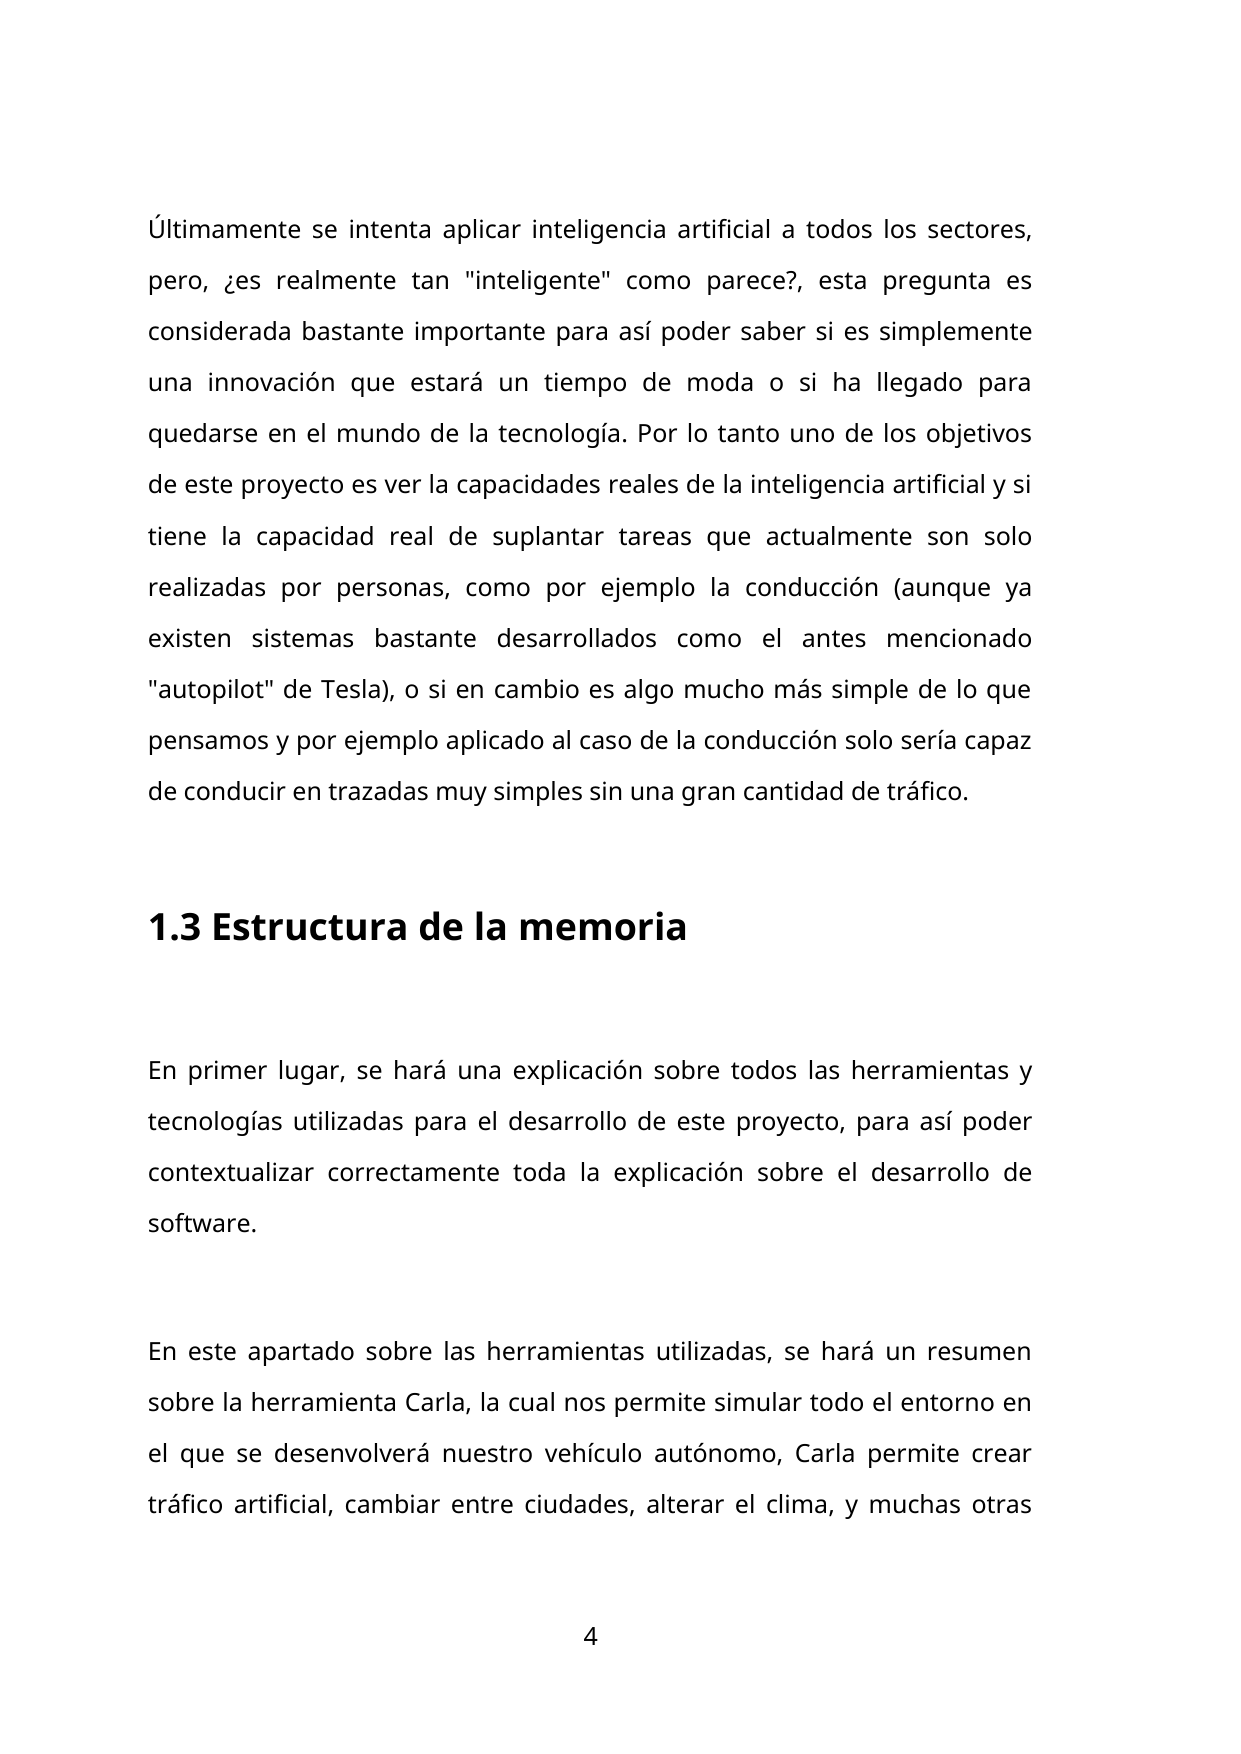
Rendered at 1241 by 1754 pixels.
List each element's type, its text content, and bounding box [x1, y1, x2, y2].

text Últimamente se intenta aplicar inteligencia artificial a todos los sectores, pero, ¿es realmente tan "inteligente" como parece?, esta pregunta es considerada bastante importante para así poder saber si es simplemente una innovación que estará un tiempo de moda o si ha llegado para quedarse en el mundo de la tecnología. Por lo tanto uno de los objetivos de este proyecto es ver la capacidades reales de la inteligencia artificial y si tiene la capacidad real de suplantar tareas que actualmente son solo realizadas por personas, como por ejemplo la conducción (aunque ya existen sistemas bastante desarrollados como el antes mencionado "autopilot" de Tesla), o si en cambio es algo mucho más simple de lo que pensamos y por ejemplo aplicado al caso de la conducción solo sería capaz de conducir en trazadas muy simples sin una gran cantidad de tráfico. [148, 212, 1033, 807]
text En primer lugar, se hará una explicación sobre todos las herramientas y tecnologías utilizadas para el desarrollo de este proyecto, para así poder contextualizar correctamente toda la explicación sobre el desarrollo de software. [148, 1053, 1033, 1240]
text 1.3 Estructura de la memoria [148, 900, 1033, 951]
